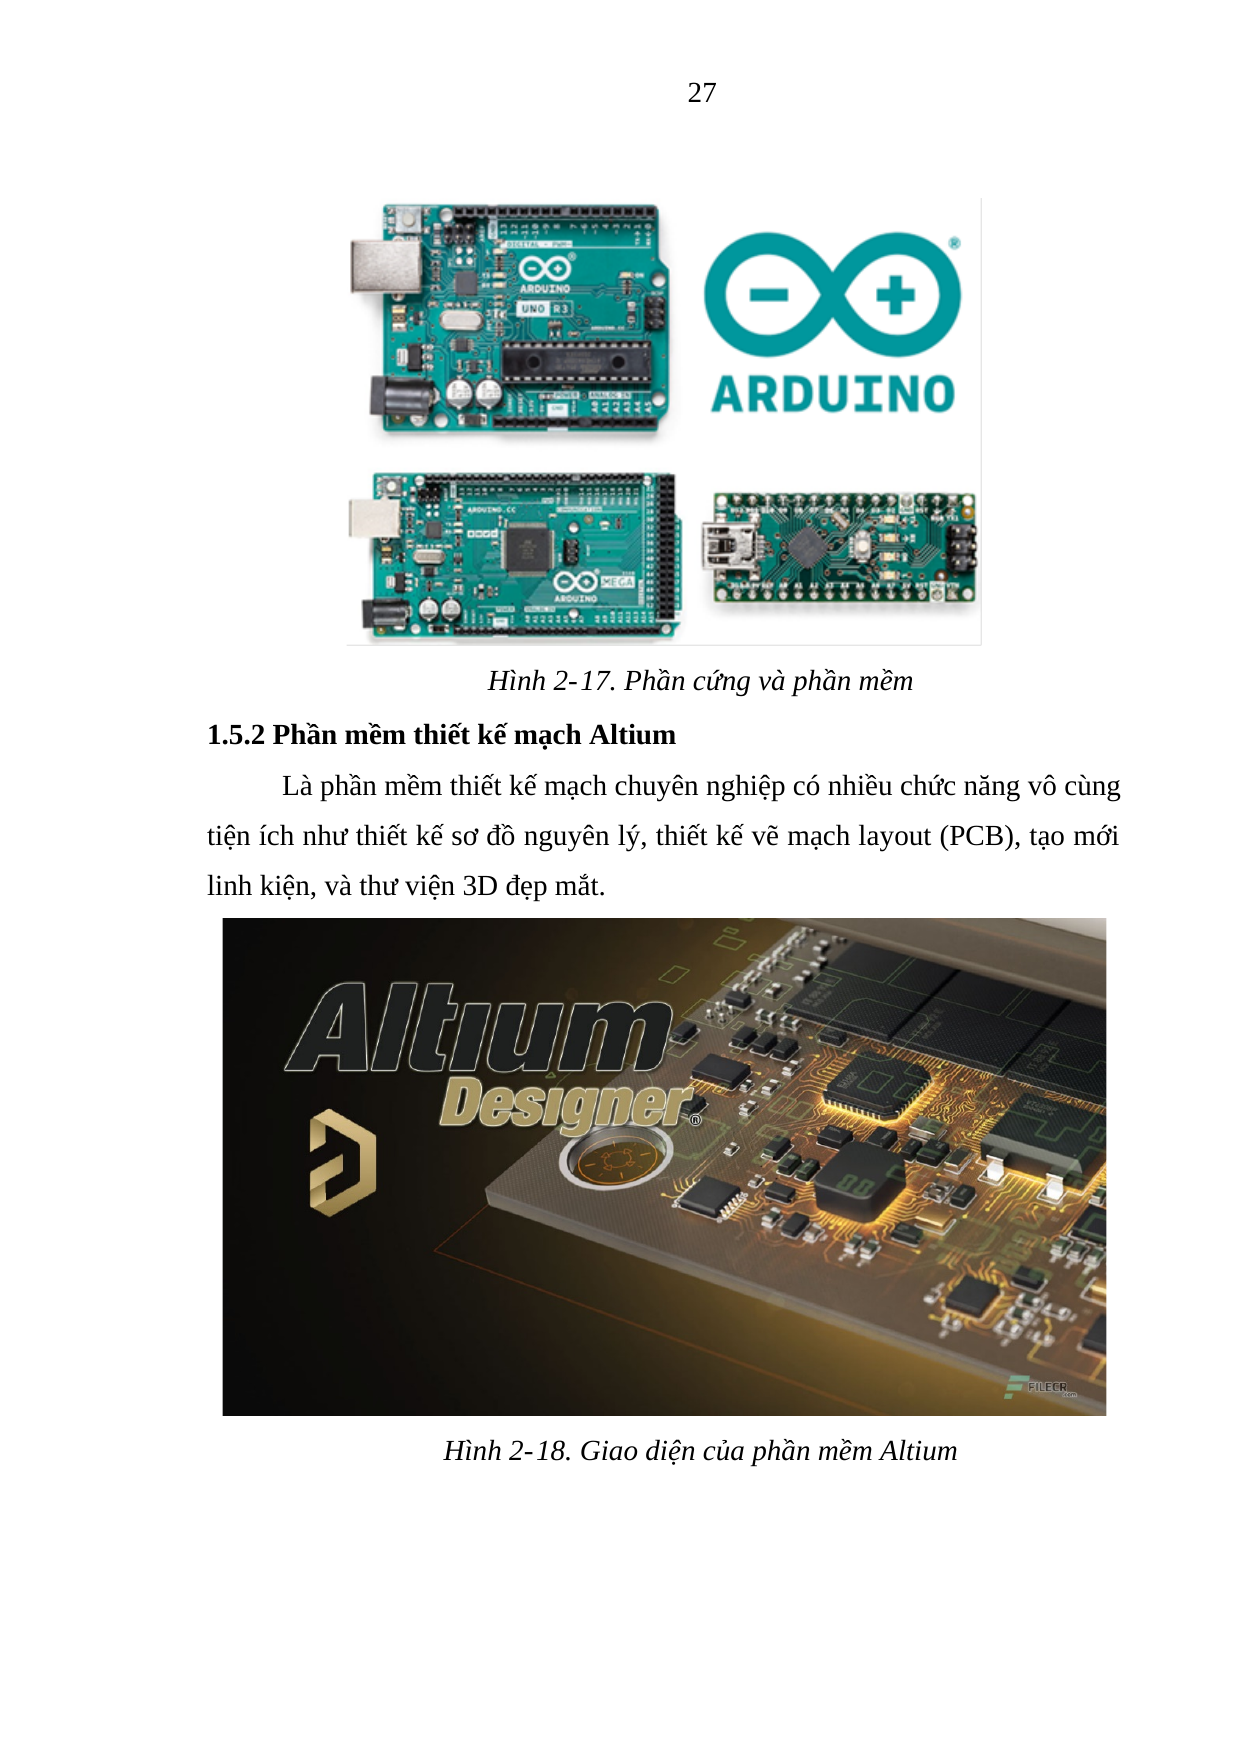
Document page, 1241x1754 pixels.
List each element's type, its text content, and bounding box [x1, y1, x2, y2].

picture [346, 198, 983, 647]
text Hình 2-17. Phần cứng và phần mềm [207, 663, 1122, 697]
text Là phần mềm thiết kế mạch chuyên nghiệp có nhiều chức năng vô cùng tiện ích như thiết kế sơ đồ nguyên lý, thiết kế vẽ mạch layout (PCB), tạo mới linh kiện, và thư viện 3D đẹp mắt. [207, 768, 1122, 902]
subtitle Phần mềm thiết kế mạch Altium [207, 717, 1122, 751]
text Hình 2-18. Giao diện của phần mềm Altium [207, 1433, 1122, 1466]
picture [222, 918, 1107, 1416]
